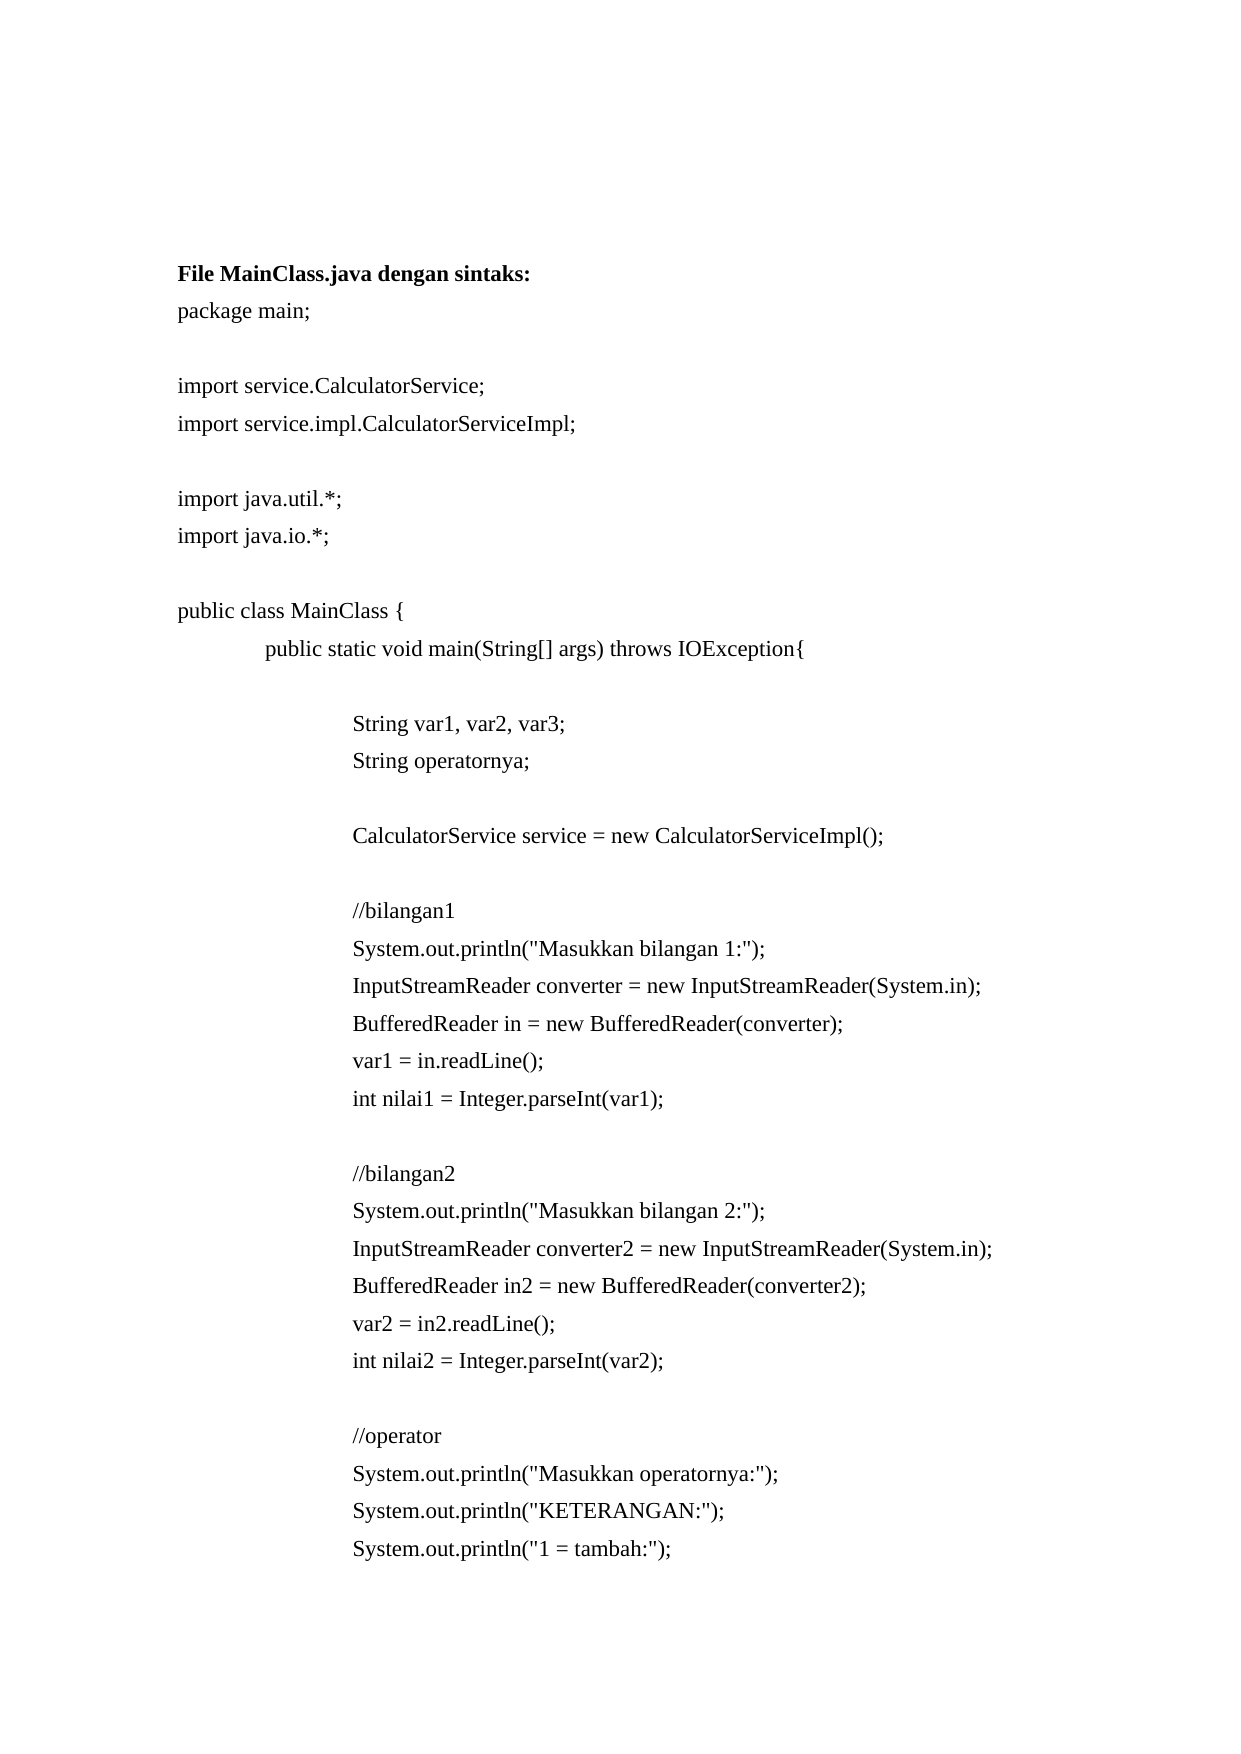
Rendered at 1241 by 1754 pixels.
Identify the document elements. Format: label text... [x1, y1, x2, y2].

text //operator [177, 1417, 1063, 1454]
text CalculatorService service = new CalculatorServiceImpl(); [177, 817, 1063, 854]
text import service.CalculatorService; [177, 367, 1063, 404]
text int nilai2 = Integer.parseInt(var2); [177, 1342, 1063, 1379]
text //bilangan2 [177, 1154, 1063, 1192]
text import service.impl.CalculatorServiceImpl; [177, 404, 1063, 442]
text //bilangan1 [177, 892, 1063, 929]
text String var1, var2, var3; [177, 704, 1063, 742]
text InputStreamReader converter = new InputStreamReader(System.in); [177, 967, 1063, 1004]
text System.out.println("Masukkan bilangan 2:"); [177, 1192, 1063, 1229]
text package main; [177, 292, 1063, 329]
text String operatornya; [177, 742, 1063, 779]
text System.out.println("Masukkan bilangan 1:"); [177, 929, 1063, 967]
text import java.util.*; [177, 479, 1063, 517]
text System.out.println("KETERANGAN:"); [177, 1492, 1063, 1529]
text InputStreamReader converter2 = new InputStreamReader(System.in); [177, 1229, 1063, 1267]
text BufferedReader in2 = new BufferedReader(converter2); [177, 1267, 1063, 1304]
text var2 = in2.readLine(); [177, 1304, 1063, 1342]
text System.out.println("Masukkan operatornya:"); [177, 1454, 1063, 1492]
text File MainClass.java dengan sintaks: [177, 254, 1063, 292]
text int nilai1 = Integer.parseInt(var1); [177, 1079, 1063, 1117]
text var1 = in.readLine(); [177, 1042, 1063, 1079]
text public class MainClass { [177, 592, 1063, 629]
text import java.io.*; [177, 517, 1063, 554]
text BufferedReader in = new BufferedReader(converter); [177, 1004, 1063, 1042]
text public static void main(String[] args) throws IOException{ [177, 629, 1063, 667]
text System.out.println("1 = tambah:"); [177, 1529, 1063, 1567]
